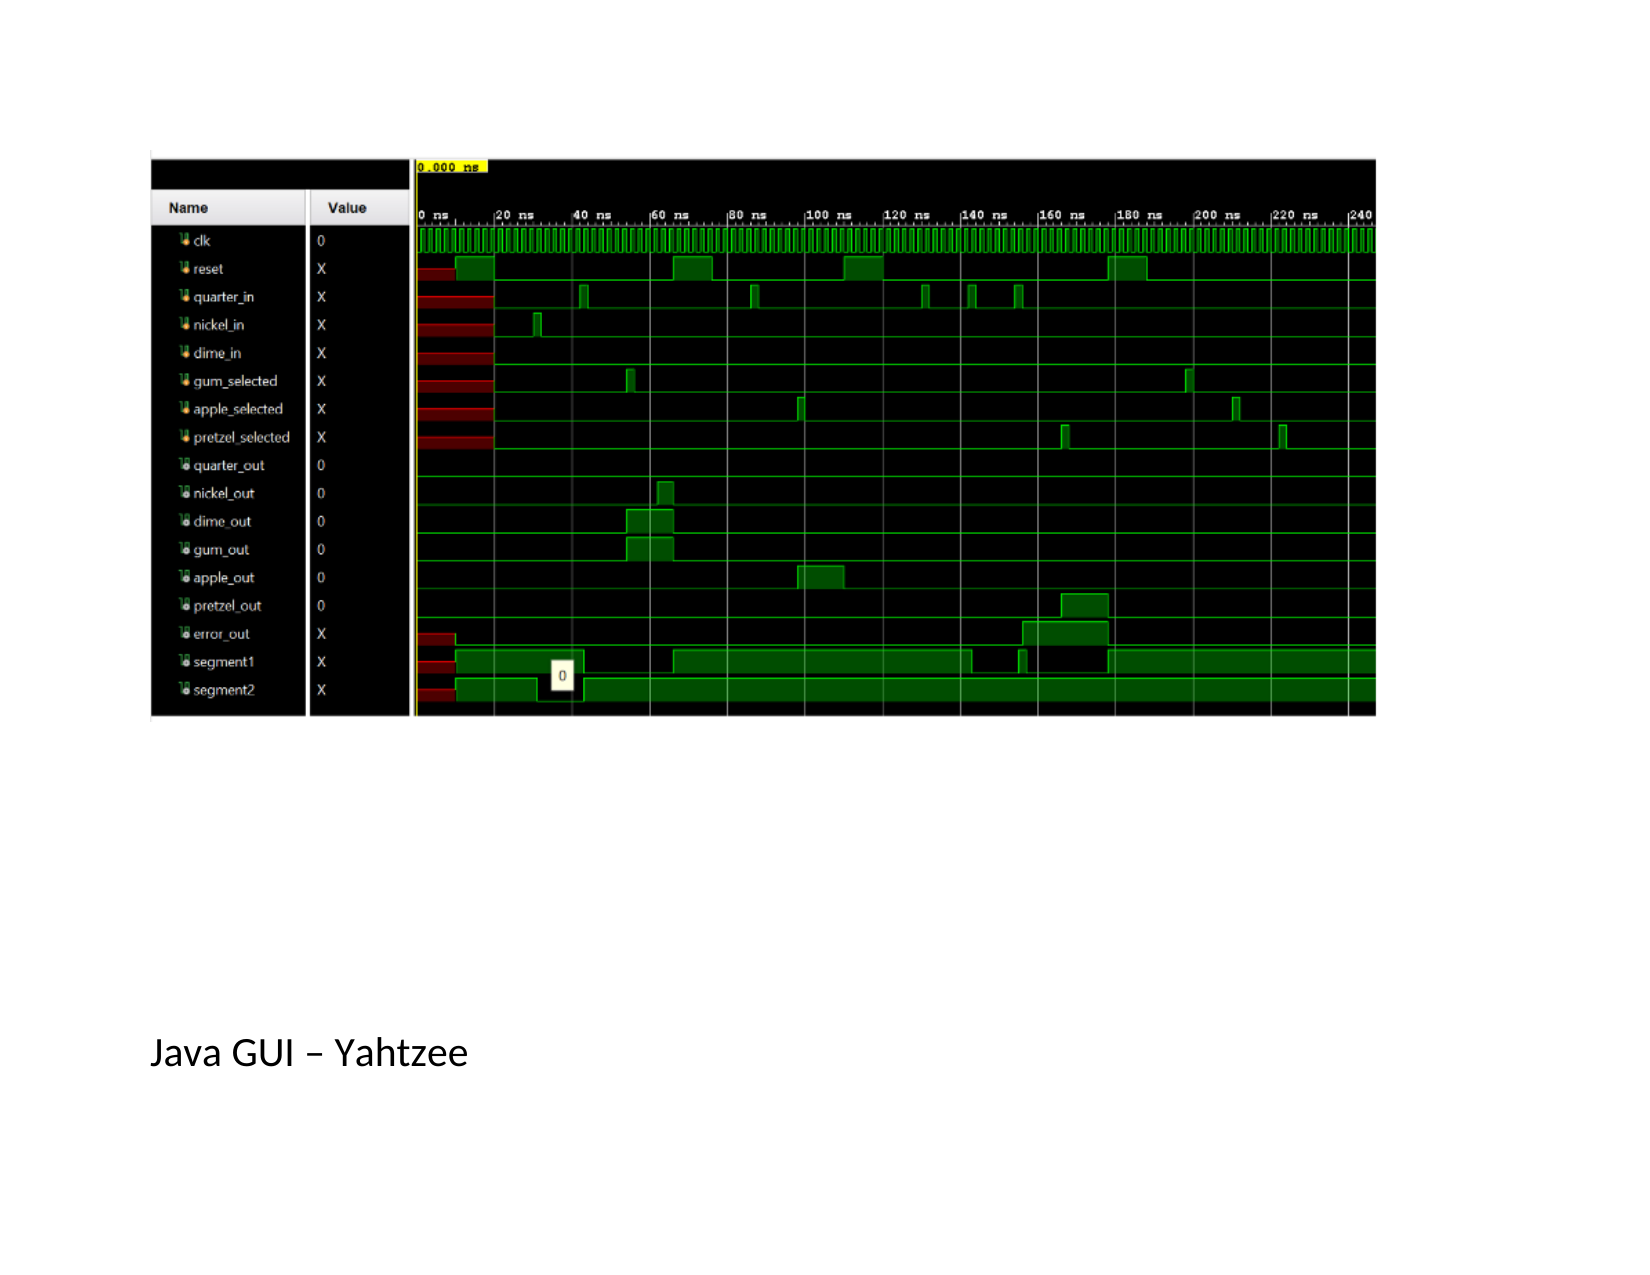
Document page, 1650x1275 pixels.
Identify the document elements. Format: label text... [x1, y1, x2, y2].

picture [150, 150, 1377, 722]
text Java GUI – Yahtzee [150, 1026, 1500, 1077]
